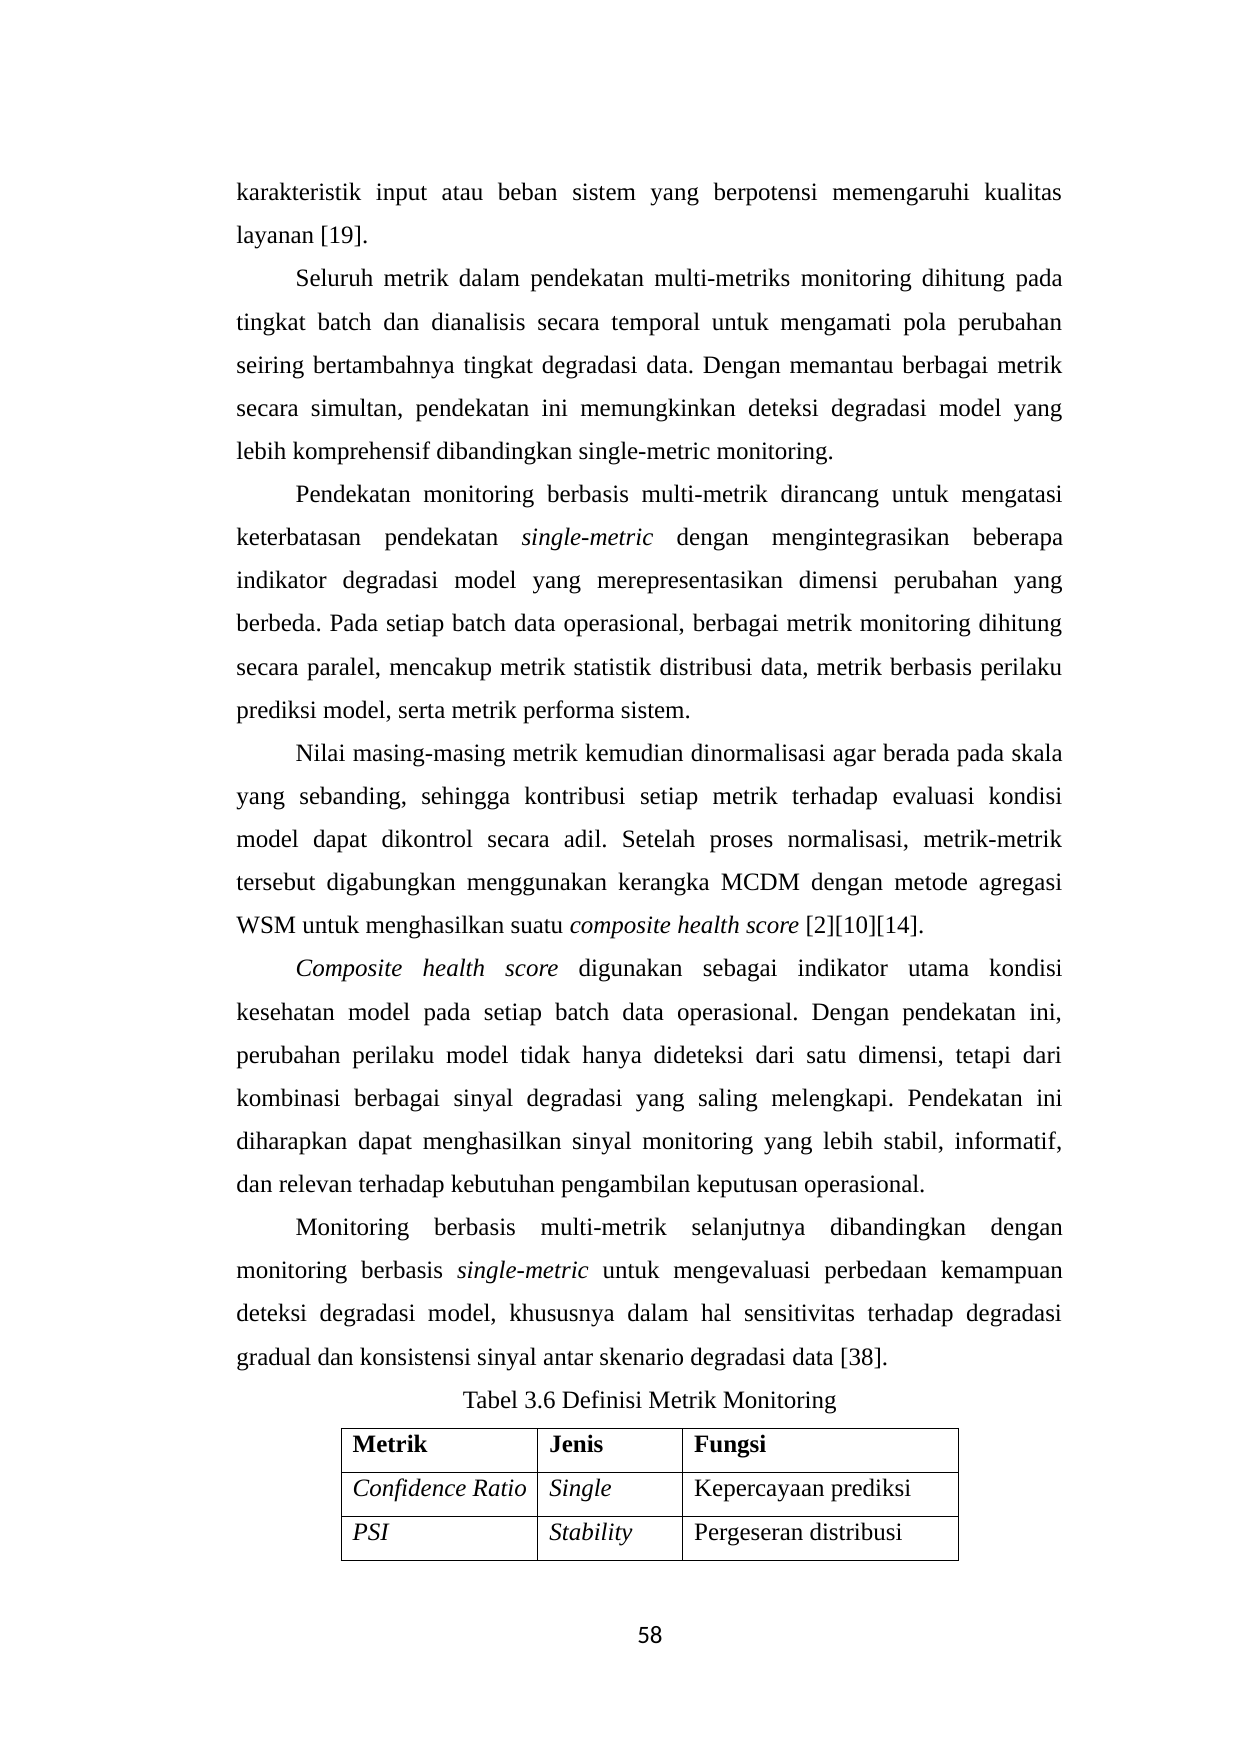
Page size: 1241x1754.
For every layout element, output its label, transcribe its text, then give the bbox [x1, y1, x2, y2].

text Seluruh metrik dalam pendekatan multi-metriks monitoring dihitung pada tingkat batch dan dianalisis secara temporal untuk mengamati pola perubahan seiring bertambahnya tingkat degradasi data. Dengan memantau berbagai metrik secara simultan, pendekatan ini memungkinkan deteksi degradasi model yang lebih komprehensif dibandingkan single-metric monitoring. [236, 263, 1063, 465]
text Composite health score digunakan sebagai indikator utama kondisi kesehatan model pada setiap batch data operasional. Dengan pendekatan ini, perubahan perilaku model tidak hanya dideteksi dari satu dimensi, tetapi dari kombinasi berbagai sinyal degradasi yang saling melengkapi. Pendekatan ini diharapkan dapat menghasilkan sinyal monitoring yang lebih stabil, informatif, dan relevan terhadap kebutuhan pengambilan keputusan operasional. [236, 953, 1063, 1198]
text Monitoring berbasis multi-metrik selanjutnya dibandingkan dengan monitoring berbasis single-metric untuk mengevaluasi perbedaan kemampuan deteksi degradasi model, khususnya dalam hal sensitivitas terhadap degradasi gradual dan konsistensi sinyal antar skenario degradasi data [38]. [236, 1212, 1063, 1370]
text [236, 177, 1063, 249]
table_cell PSI [342, 1517, 537, 1560]
text Nilai masing-masing metrik kemudian dinormalisasi agar berada pada skala yang sebanding, sehingga kontribusi setiap metrik terhadap evaluasi kondisi model dapat dikontrol secara adil. Setelah proses normalisasi, metrik-metrik tersebut digabungkan menggunakan kerangka MCDM dengan metode agregasi WSM untuk menghasilkan suatu composite health score [2][10][14]. [236, 738, 1063, 939]
table_header Metrik [342, 1429, 537, 1472]
text Pendekatan monitoring berbasis multi-metrik dirancang untuk mengatasi keterbatasan pendekatan single-metric dengan mengintegrasikan beberapa indikator degradasi model yang merepresentasikan dimensi perubahan yang berbeda. Pada setiap batch data operasional, berbagai metrik monitoring dihitung secara paralel, mencakup metrik statistik distribusi data, metrik berbasis perilaku prediksi model, serta metrik performa sistem. [236, 479, 1063, 723]
table_cell Single [538, 1473, 682, 1516]
table_cell Stability [538, 1517, 682, 1560]
table_header Fungsi [683, 1429, 958, 1472]
table_header Jenis [538, 1429, 682, 1472]
text Tabel 3.6 Definisi Metrik Monitoring [236, 1385, 1063, 1413]
table_cell Kepercayaan prediksi [683, 1473, 958, 1516]
table_cell Pergeseran distribusi [683, 1517, 958, 1560]
table_cell Confidence Ratio [342, 1473, 537, 1516]
